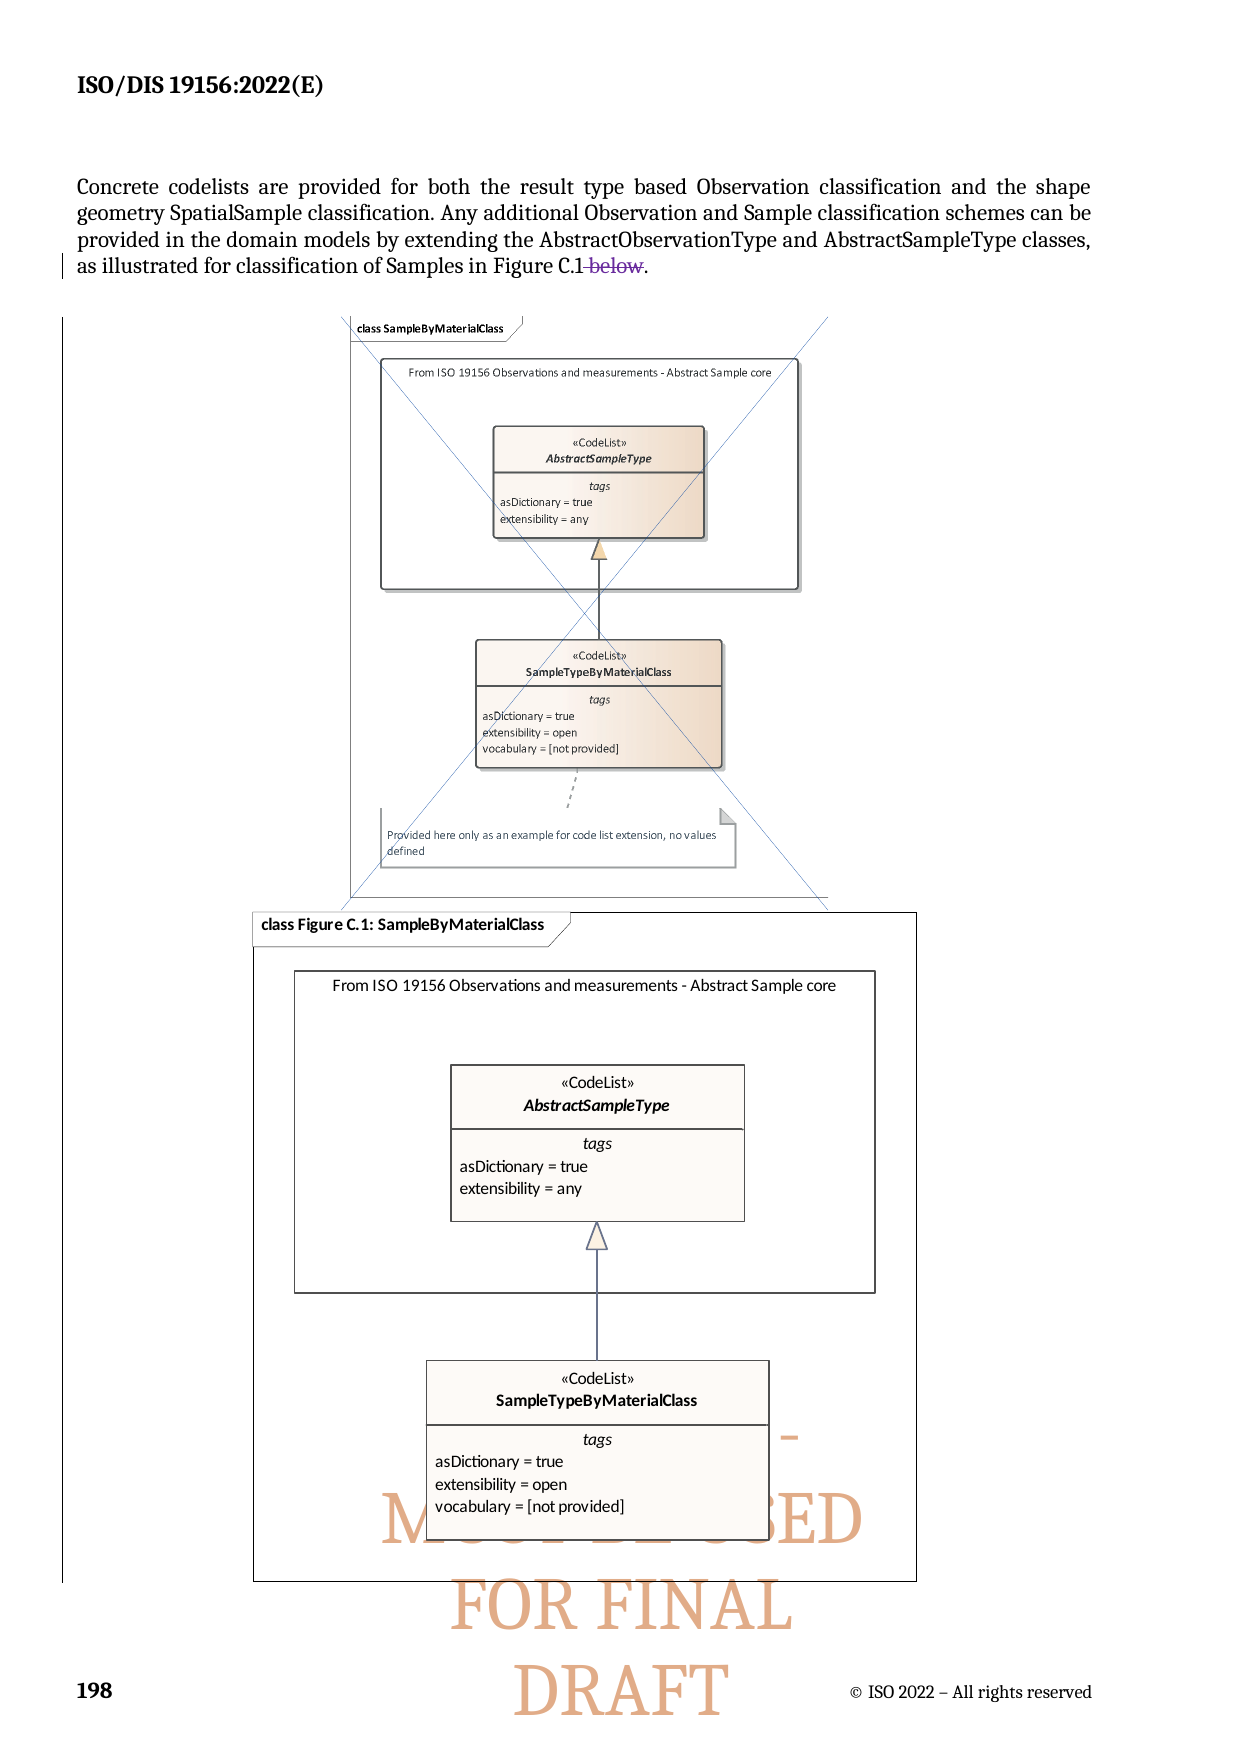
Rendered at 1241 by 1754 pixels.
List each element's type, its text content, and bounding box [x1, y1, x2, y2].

picture [586, 317, 829, 910]
picture [342, 316, 827, 612]
picture [341, 318, 584, 909]
text Concrete codelists are provided for both the result type based Observation classification and the shape geometry SpatialSample classification. Any additional Observation and Sample classification schemes can be provided in the domain models by extending the AbstractObservationType and AbstractSampleType classes, as illustrated for classification of Samples in Figure C.1. [77, 174, 1092, 279]
picture [342, 615, 827, 911]
